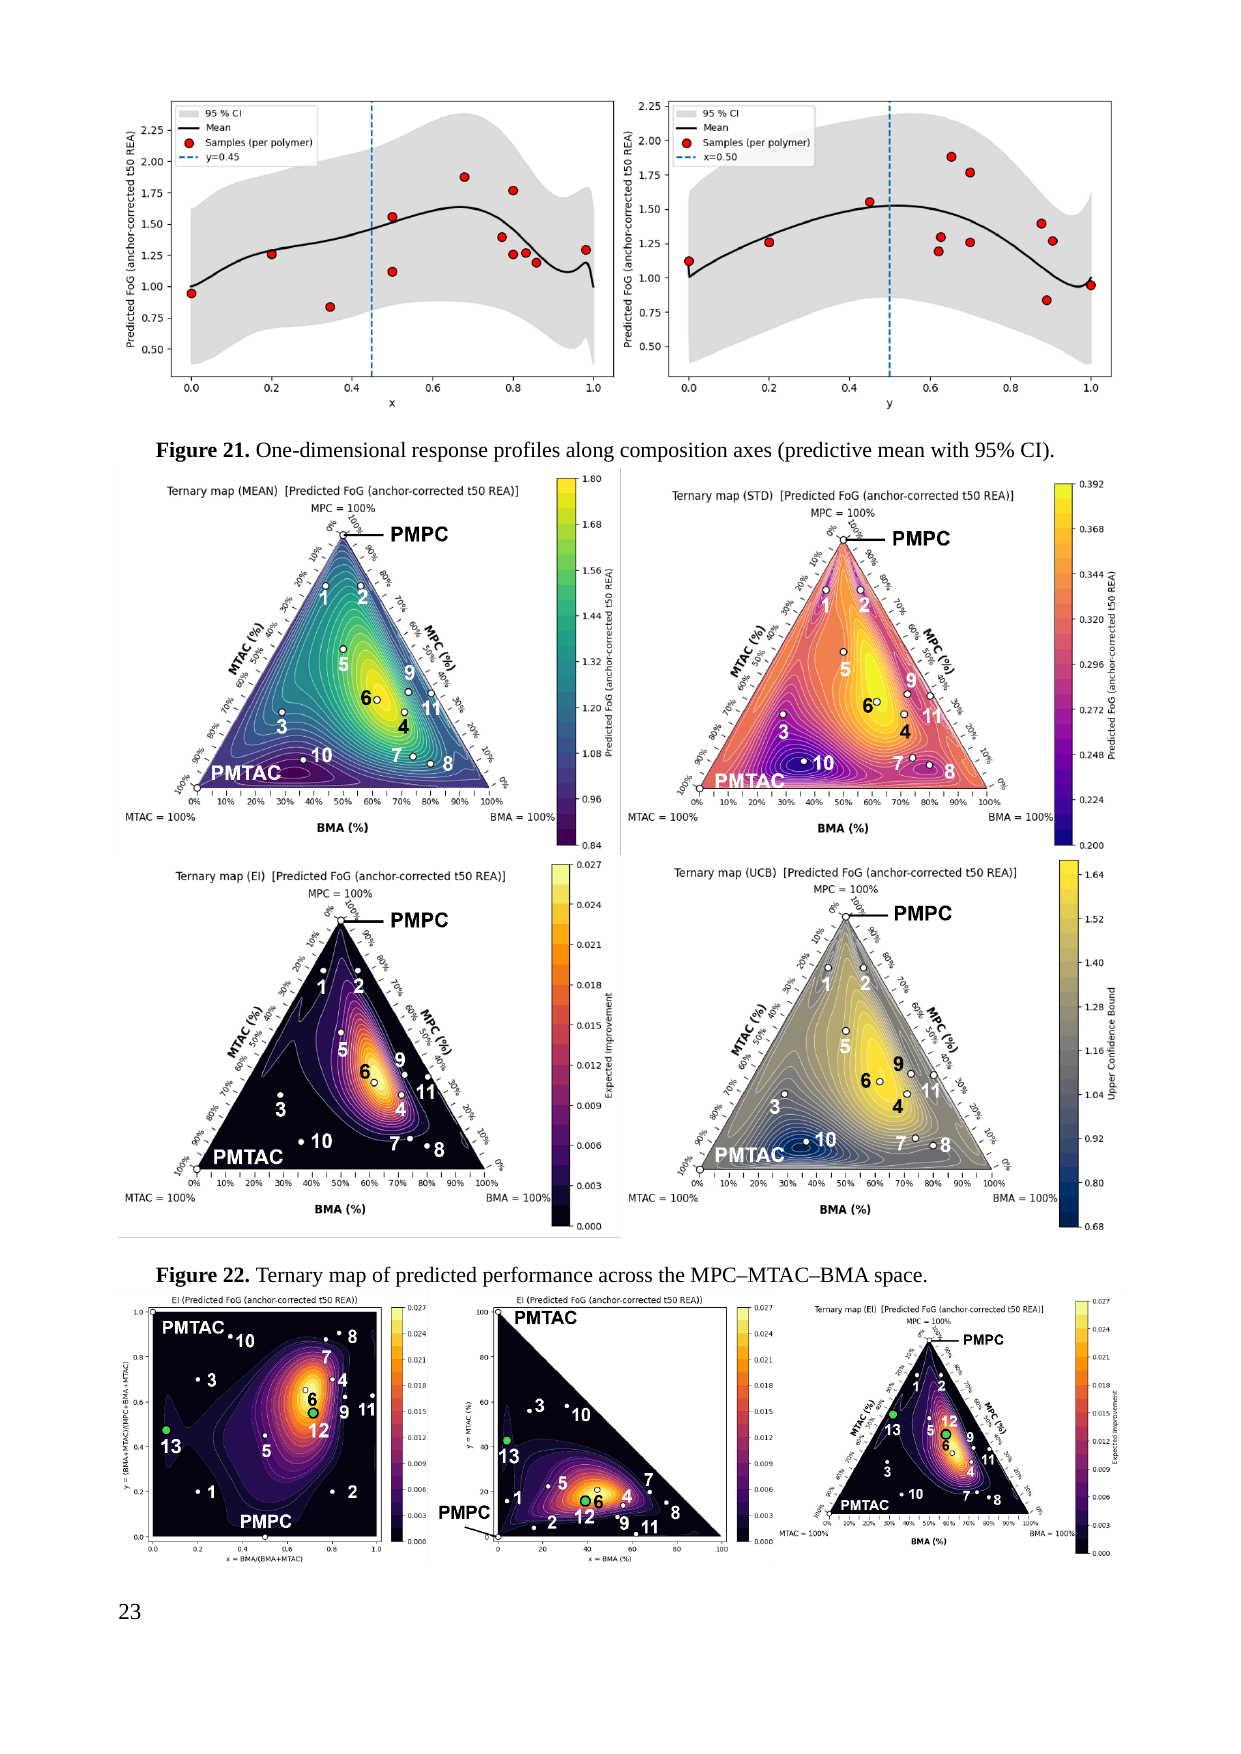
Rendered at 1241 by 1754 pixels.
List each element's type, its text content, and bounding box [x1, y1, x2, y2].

list Figure 22. Ternary map of predicted performance across the MPC–MTAC–BMA space. [156, 1256, 1122, 1293]
picture [118, 93, 1118, 416]
list Figure 21. One-dimensional response profiles along composition axes (predictive mean with 95% CI). [156, 431, 1122, 468]
picture [118, 468, 1123, 1238]
picture [118, 1293, 1123, 1567]
